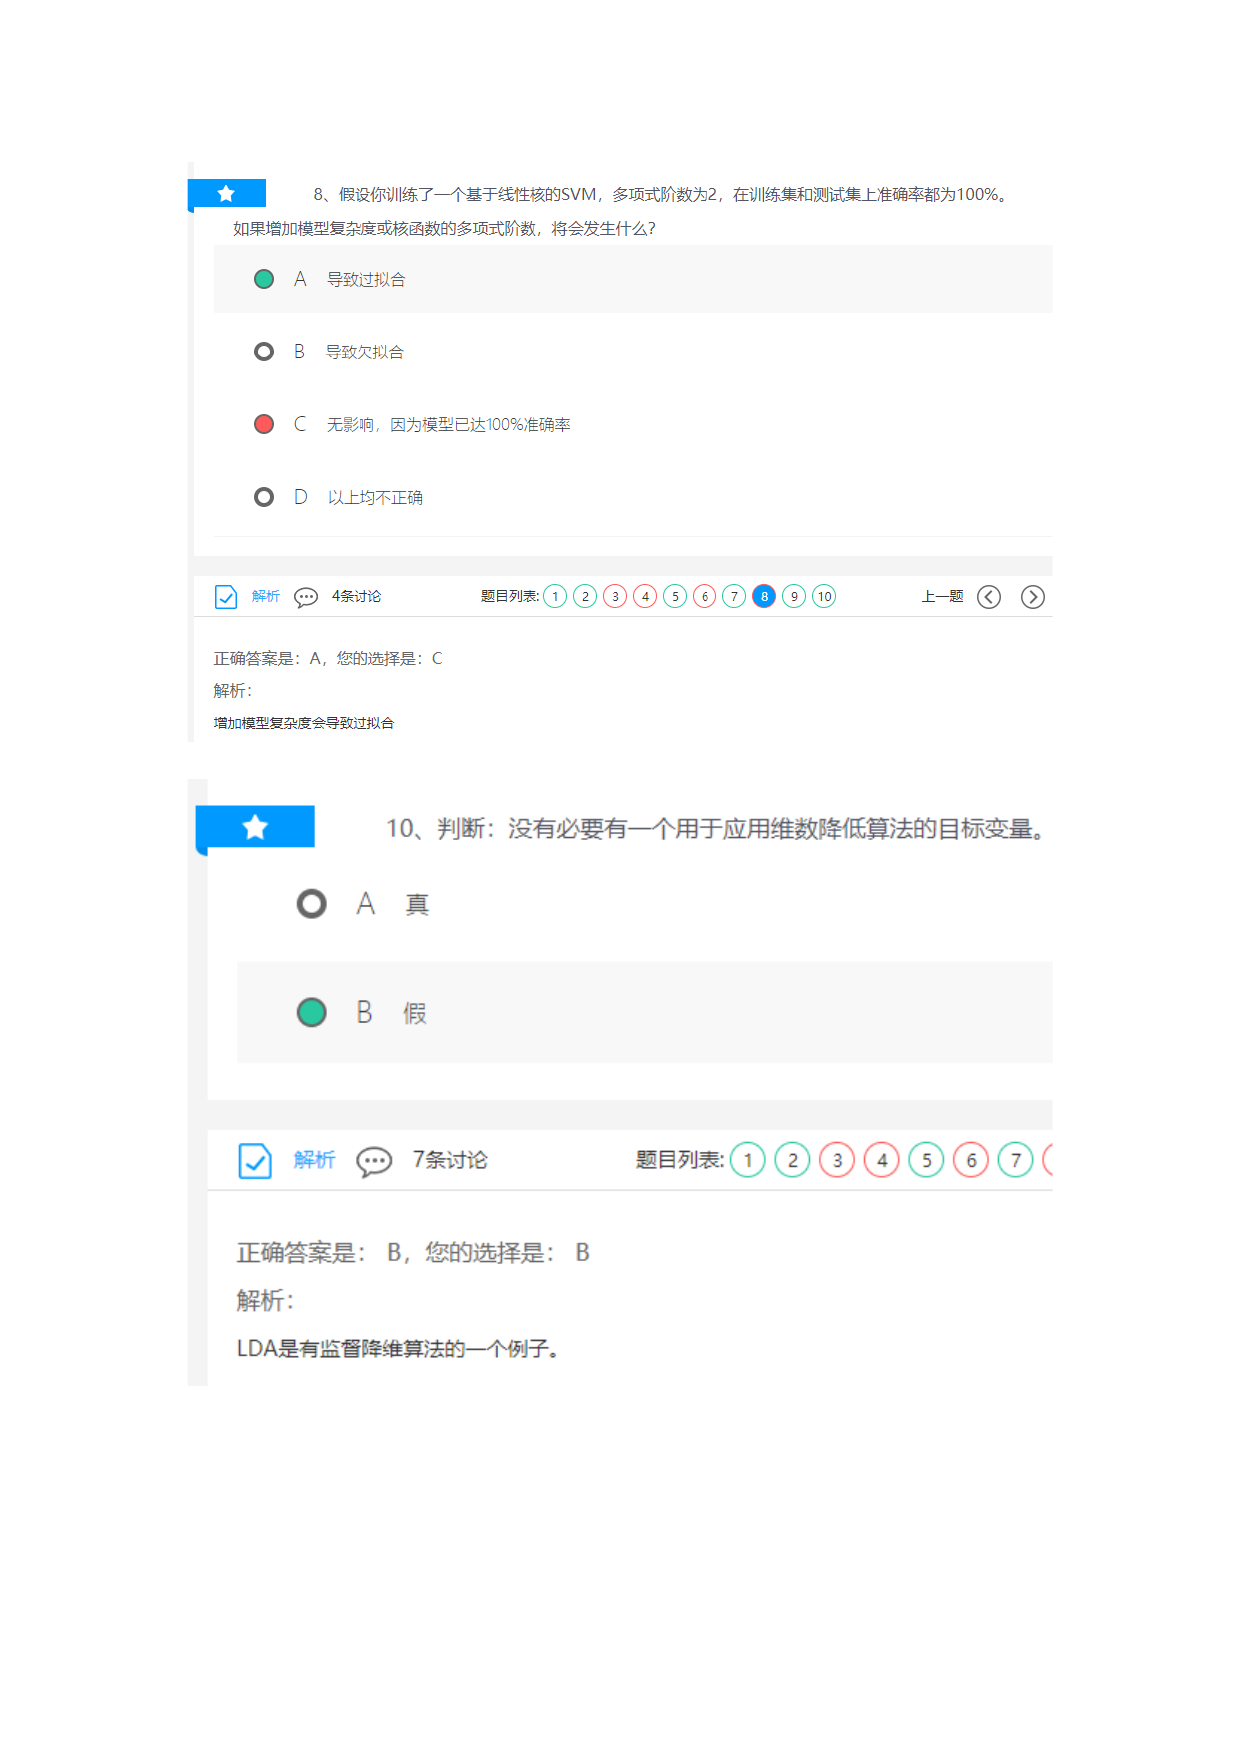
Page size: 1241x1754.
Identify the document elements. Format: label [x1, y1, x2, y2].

picture [187, 162, 1053, 742]
picture [187, 779, 1053, 1386]
